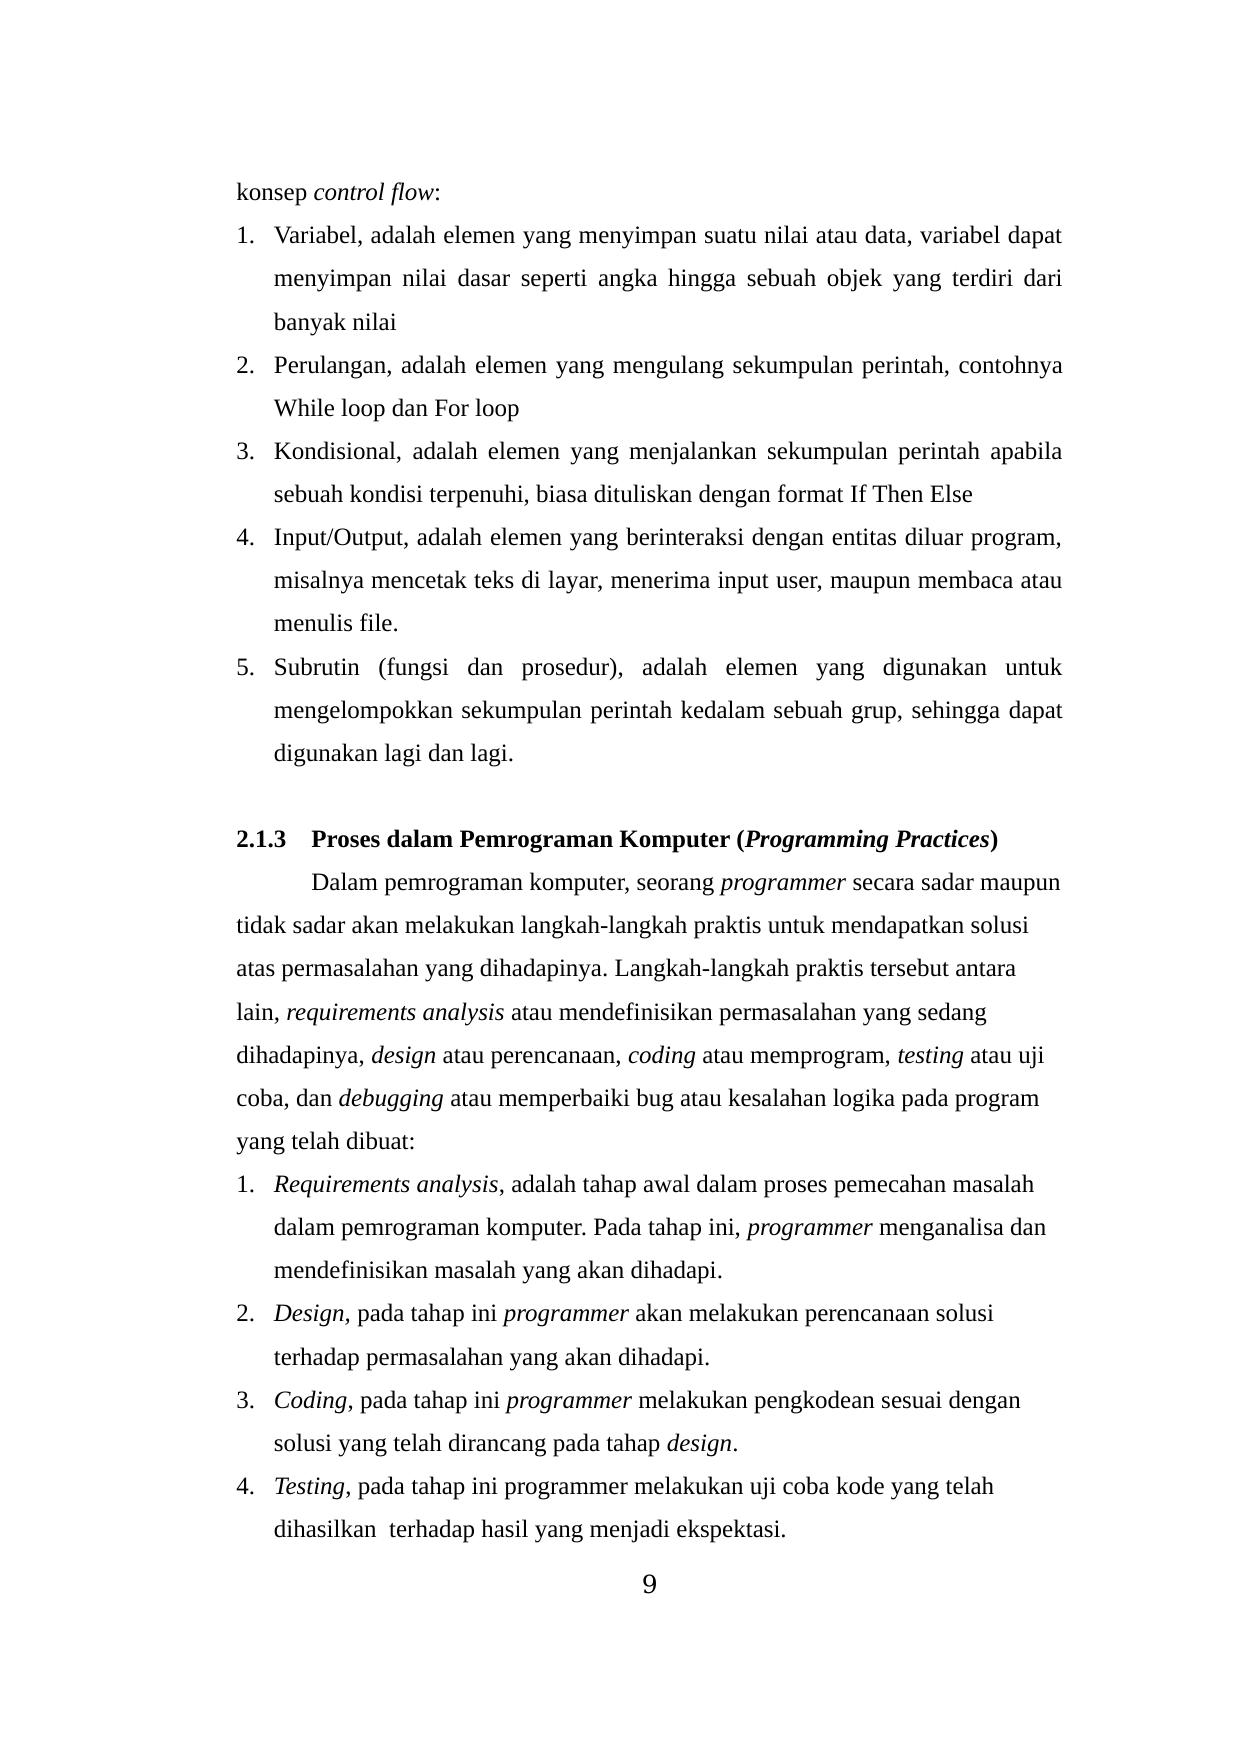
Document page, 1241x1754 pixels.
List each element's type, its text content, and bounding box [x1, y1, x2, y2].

list Perulangan, adalah elemen yang mengulang sekumpulan perintah, contohnya While loop dan For loop [236, 350, 1063, 422]
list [236, 177, 1063, 206]
list Design, pada tahap ini programmer akan melakukan perencanaan solusi terhadap permasalahan yang akan dihadapi. [236, 1298, 1063, 1370]
list Proses dalam Pemrograman Komputer (Programming Practices) [236, 824, 1063, 853]
list Input/Output, adalah elemen yang berinteraksi dengan entitas diluar program, misalnya mencetak teks di layar, menerima input user, maupun membaca atau menulis file. [236, 522, 1063, 637]
list Dalam pemrograman komputer, seorang programmer secara sadar maupun tidak sadar akan melakukan langkah-langkah praktis untuk mendapatkan solusi atas permasalahan yang dihadapinya. Langkah-langkah praktis tersebut antara lain, requirements analysis atau mendefinisikan permasalahan yang sedang dihadapinya, design atau perencanaan, coding atau memprogram, testing atau uji coba, dan debugging atau memperbaiki bug atau kesalahan logika pada program yang telah dibuat: [236, 867, 1063, 1155]
list Subrutin (fungsi dan prosedur), adalah elemen yang digunakan untuk mengelompokkan sekumpulan perintah kedalam sebuah grup, sehingga dapat digunakan lagi dan lagi. [236, 652, 1063, 767]
list Testing, pada tahap ini programmer melakukan uji coba kode yang telah dihasilkan terhadap hasil yang menjadi ekspektasi. [236, 1471, 1063, 1543]
list Variabel, adalah elemen yang menyimpan suatu nilai atau data, variabel dapat menyimpan nilai dasar seperti angka hingga sebuah objek yang terdiri dari banyak nilai [236, 220, 1063, 335]
list Coding, pada tahap ini programmer melakukan pengkodean sesuai dengan solusi yang telah dirancang pada tahap design. [236, 1385, 1063, 1457]
list Requirements analysis, adalah tahap awal dalam proses pemecahan masalah dalam pemrograman komputer. Pada tahap ini, programmer menganalisa dan mendefinisikan masalah yang akan dihadapi. [236, 1169, 1063, 1284]
list Kondisional, adalah elemen yang menjalankan sekumpulan perintah apabila sebuah kondisi terpenuhi, biasa dituliskan dengan format If Then Else [236, 436, 1063, 508]
